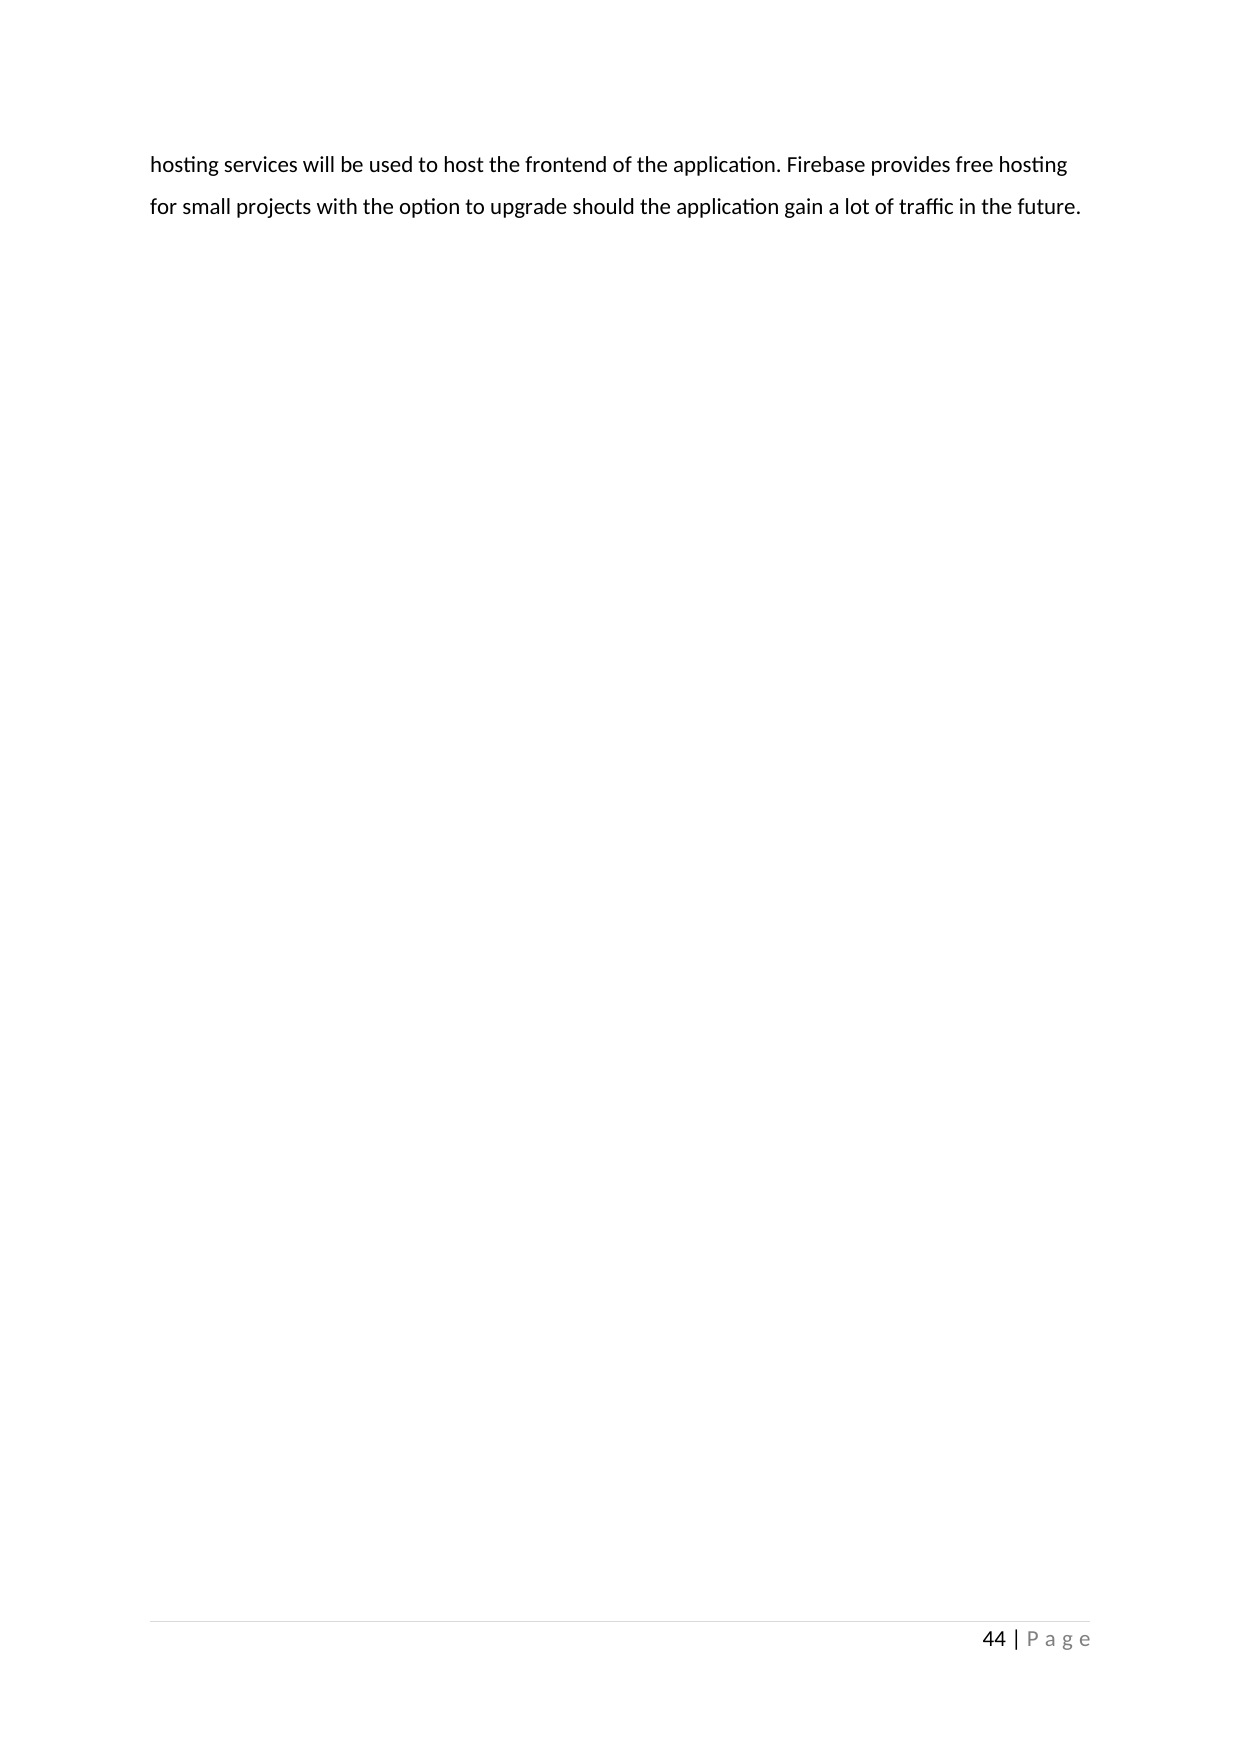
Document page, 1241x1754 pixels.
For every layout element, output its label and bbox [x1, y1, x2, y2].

text [150, 150, 1090, 220]
